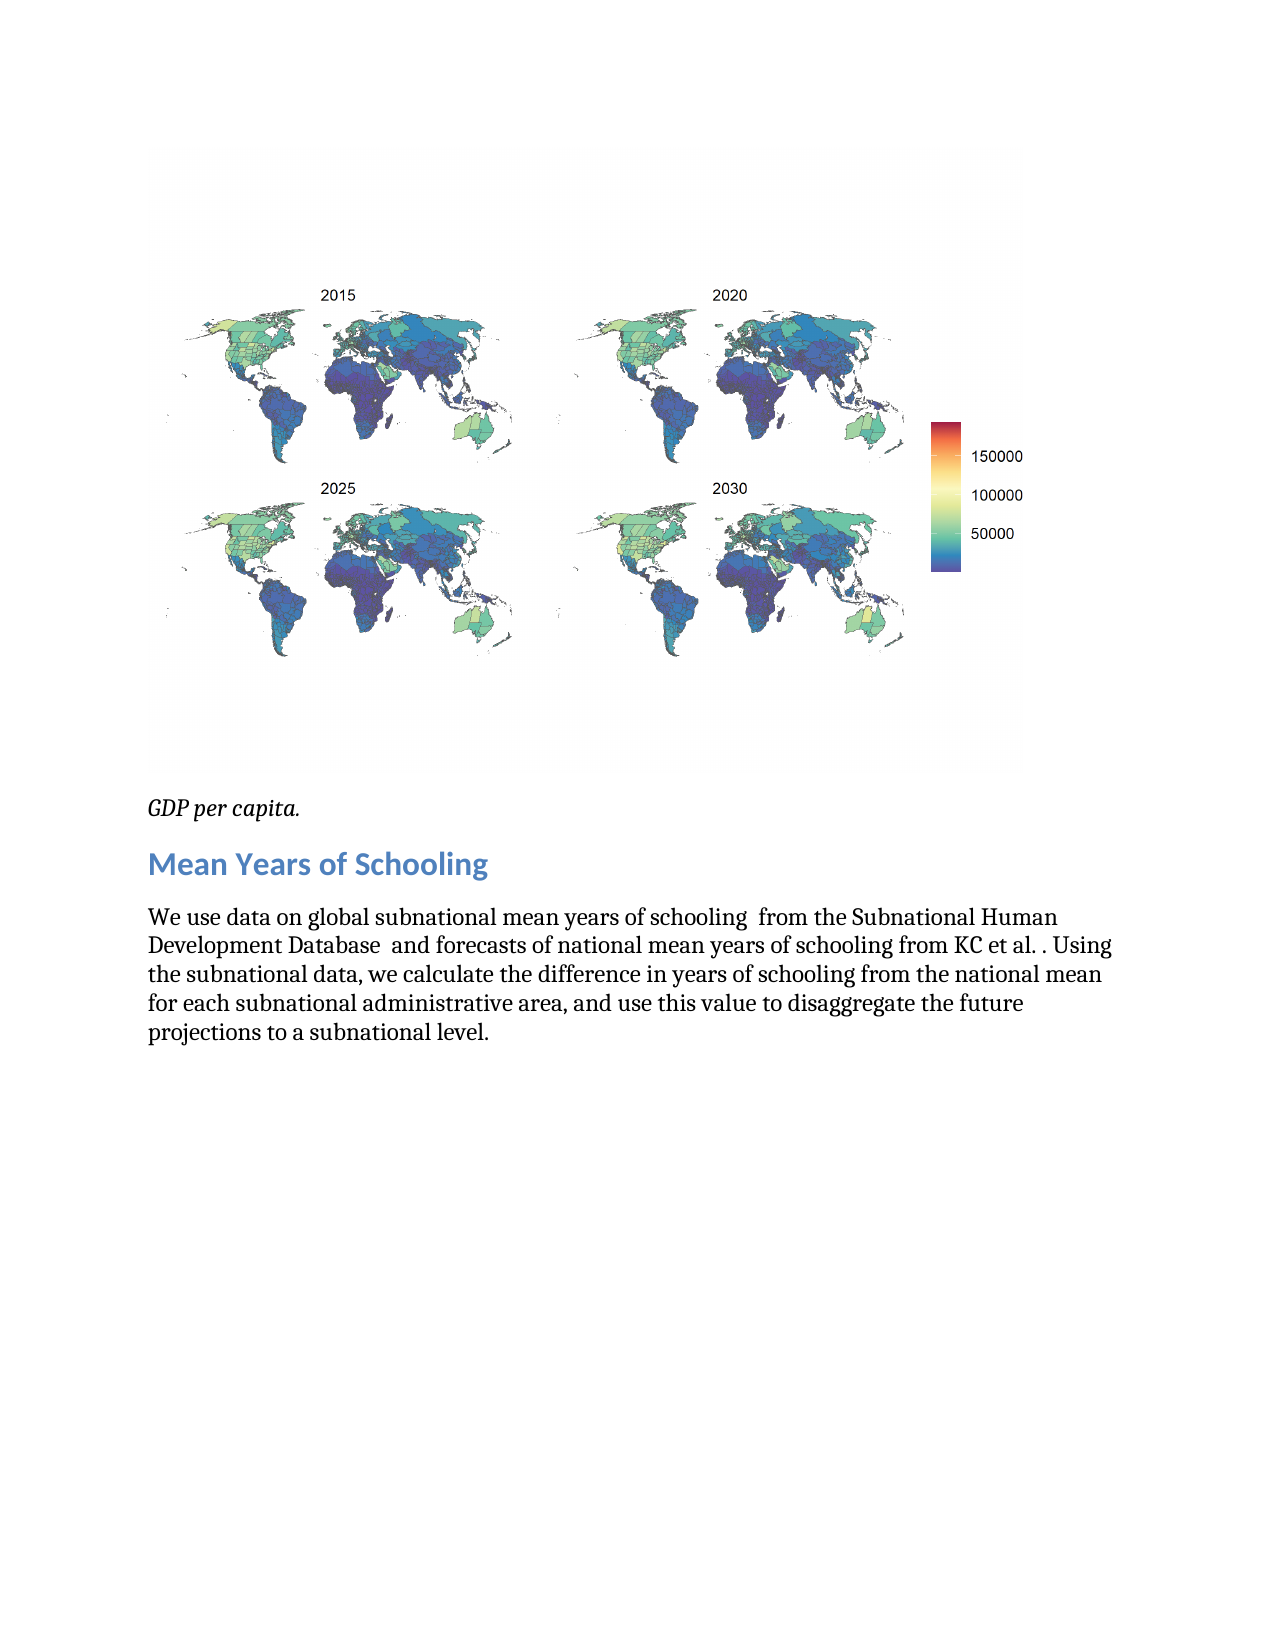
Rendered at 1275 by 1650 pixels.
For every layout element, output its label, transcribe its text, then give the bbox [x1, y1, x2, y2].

subtitle Mean Years of Schooling [148, 843, 1127, 884]
text We use data on global subnational mean years of schooling from the Subnational Human Development Database and forecasts of national mean years of schooling from KC et al. . Using the subnational data, we calculate the difference in years of schooling from the national mean for each subnational administrative area, and use this value to disaggregate the future projections to a subnational level. [148, 902, 1127, 1046]
picture [147, 147, 1023, 773]
text GDP per capita. [148, 793, 1127, 822]
